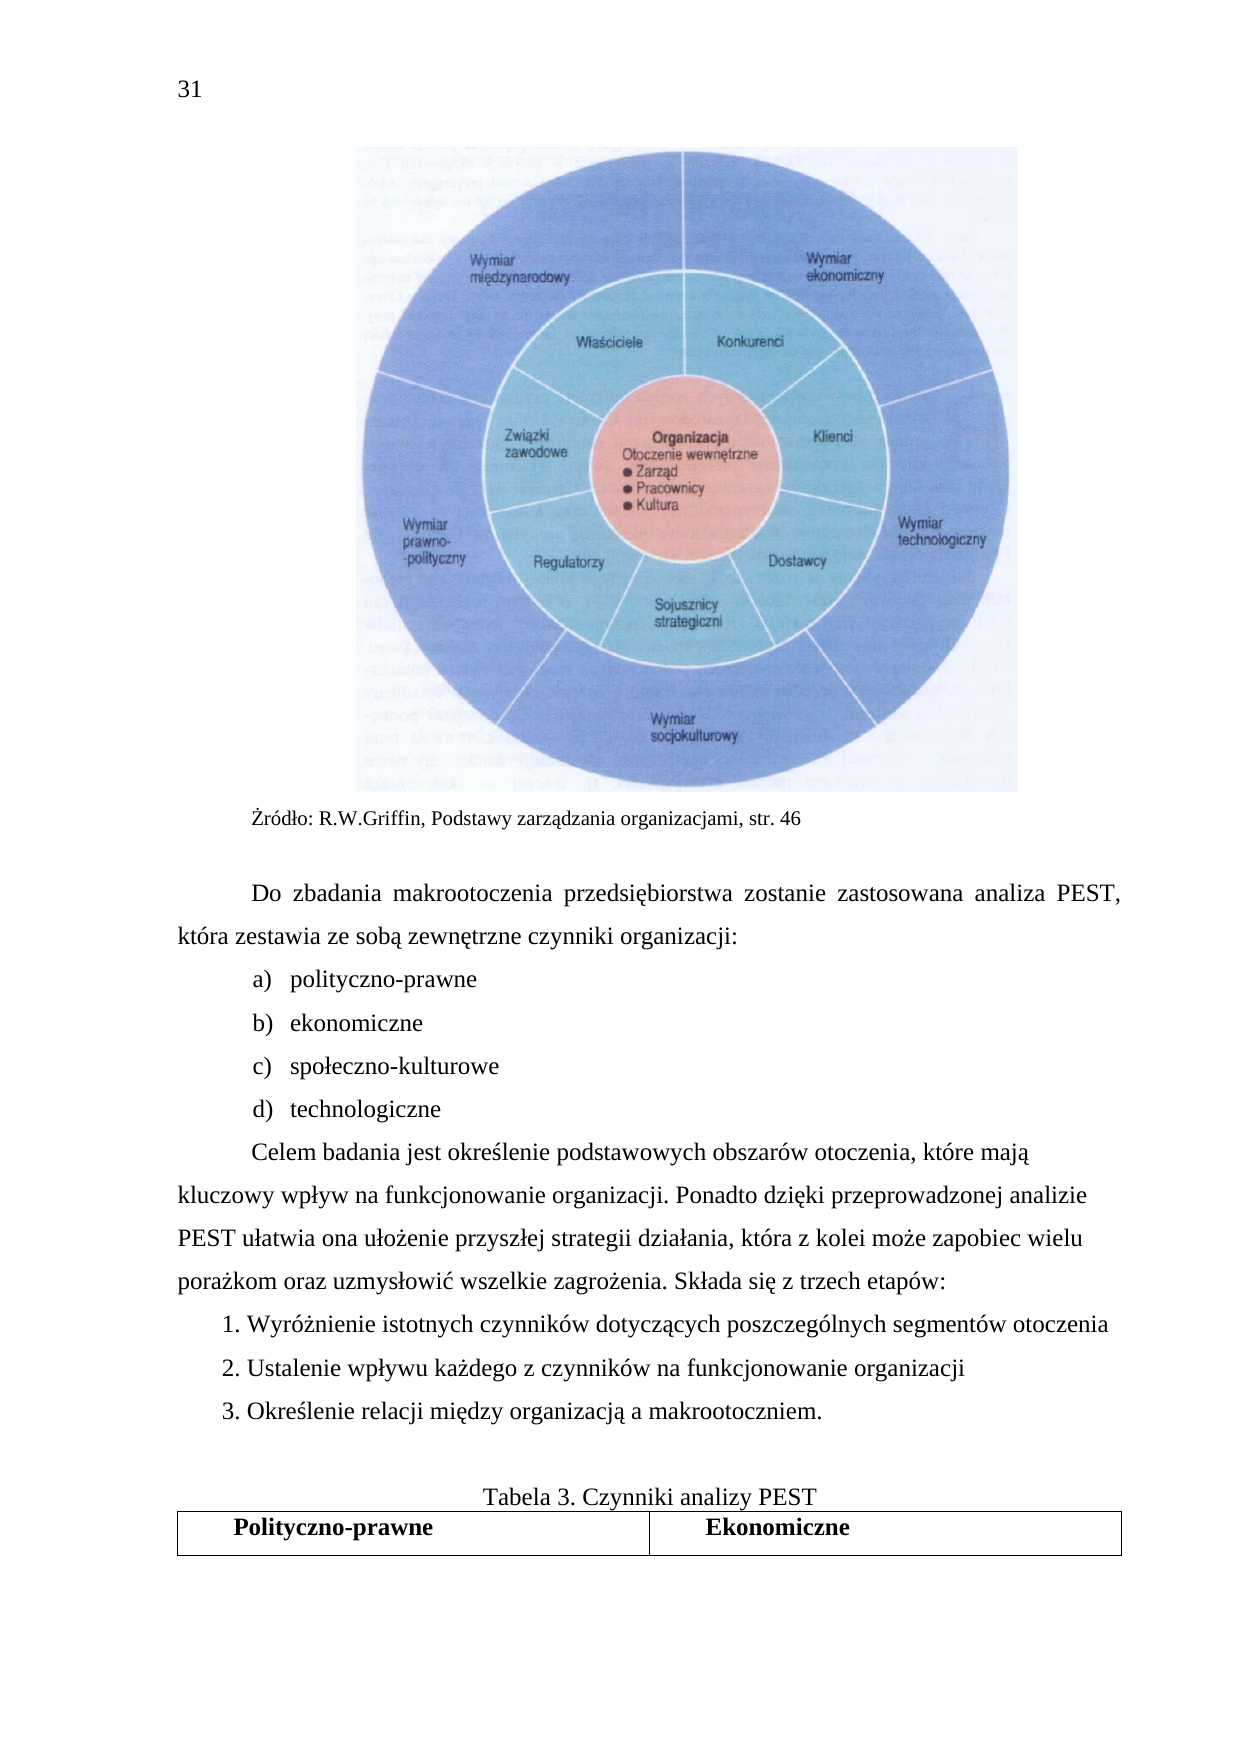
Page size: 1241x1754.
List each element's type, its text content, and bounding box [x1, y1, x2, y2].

list społeczno-kulturowe [252, 1051, 1122, 1079]
table_header Ekonomiczne [650, 1512, 1121, 1555]
list polityczno-prawne [252, 964, 1122, 993]
text 1. Wyróżnienie istotnych czynników dotyczących poszczególnych segmentów otoczenia [177, 1309, 1122, 1338]
text 3. Określenie relacji między organizacją a makrootoczniem. [177, 1396, 1122, 1424]
text 2. Ustalenie wpływu każdego z czynników na funkcjonowanie organizacji [177, 1353, 1122, 1381]
text Celem badania jest określenie podstawowych obszarów otoczenia, które mają kluczowy wpływ na funkcjonowanie organizacji. Ponadto dzięki przeprowadzonej analizie PEST ułatwia ona ułożenie przyszłej strategii działania, która z kolei może zapobiec wielu porażkom oraz uzmysłowić wszelkie zagrożenia. Składa się z trzech etapów: [177, 1137, 1122, 1295]
text Żródło: R.W.Griffin, Podstawy zarządzania organizacjami, str. 46 [177, 806, 1122, 830]
table_header Polityczno-prawne [178, 1512, 649, 1555]
list technologiczne [252, 1094, 1122, 1123]
text Tabela 3. Czynniki analizy PEST [177, 1482, 1122, 1511]
text Do zbadania makrootoczenia przedsiębiorstwa zostanie zastosowana analiza PEST, która zestawia ze sobą zewnętrzne czynniki organizacji: [177, 878, 1122, 950]
list ekonomiczne [252, 1008, 1122, 1036]
picture [355, 147, 1018, 792]
